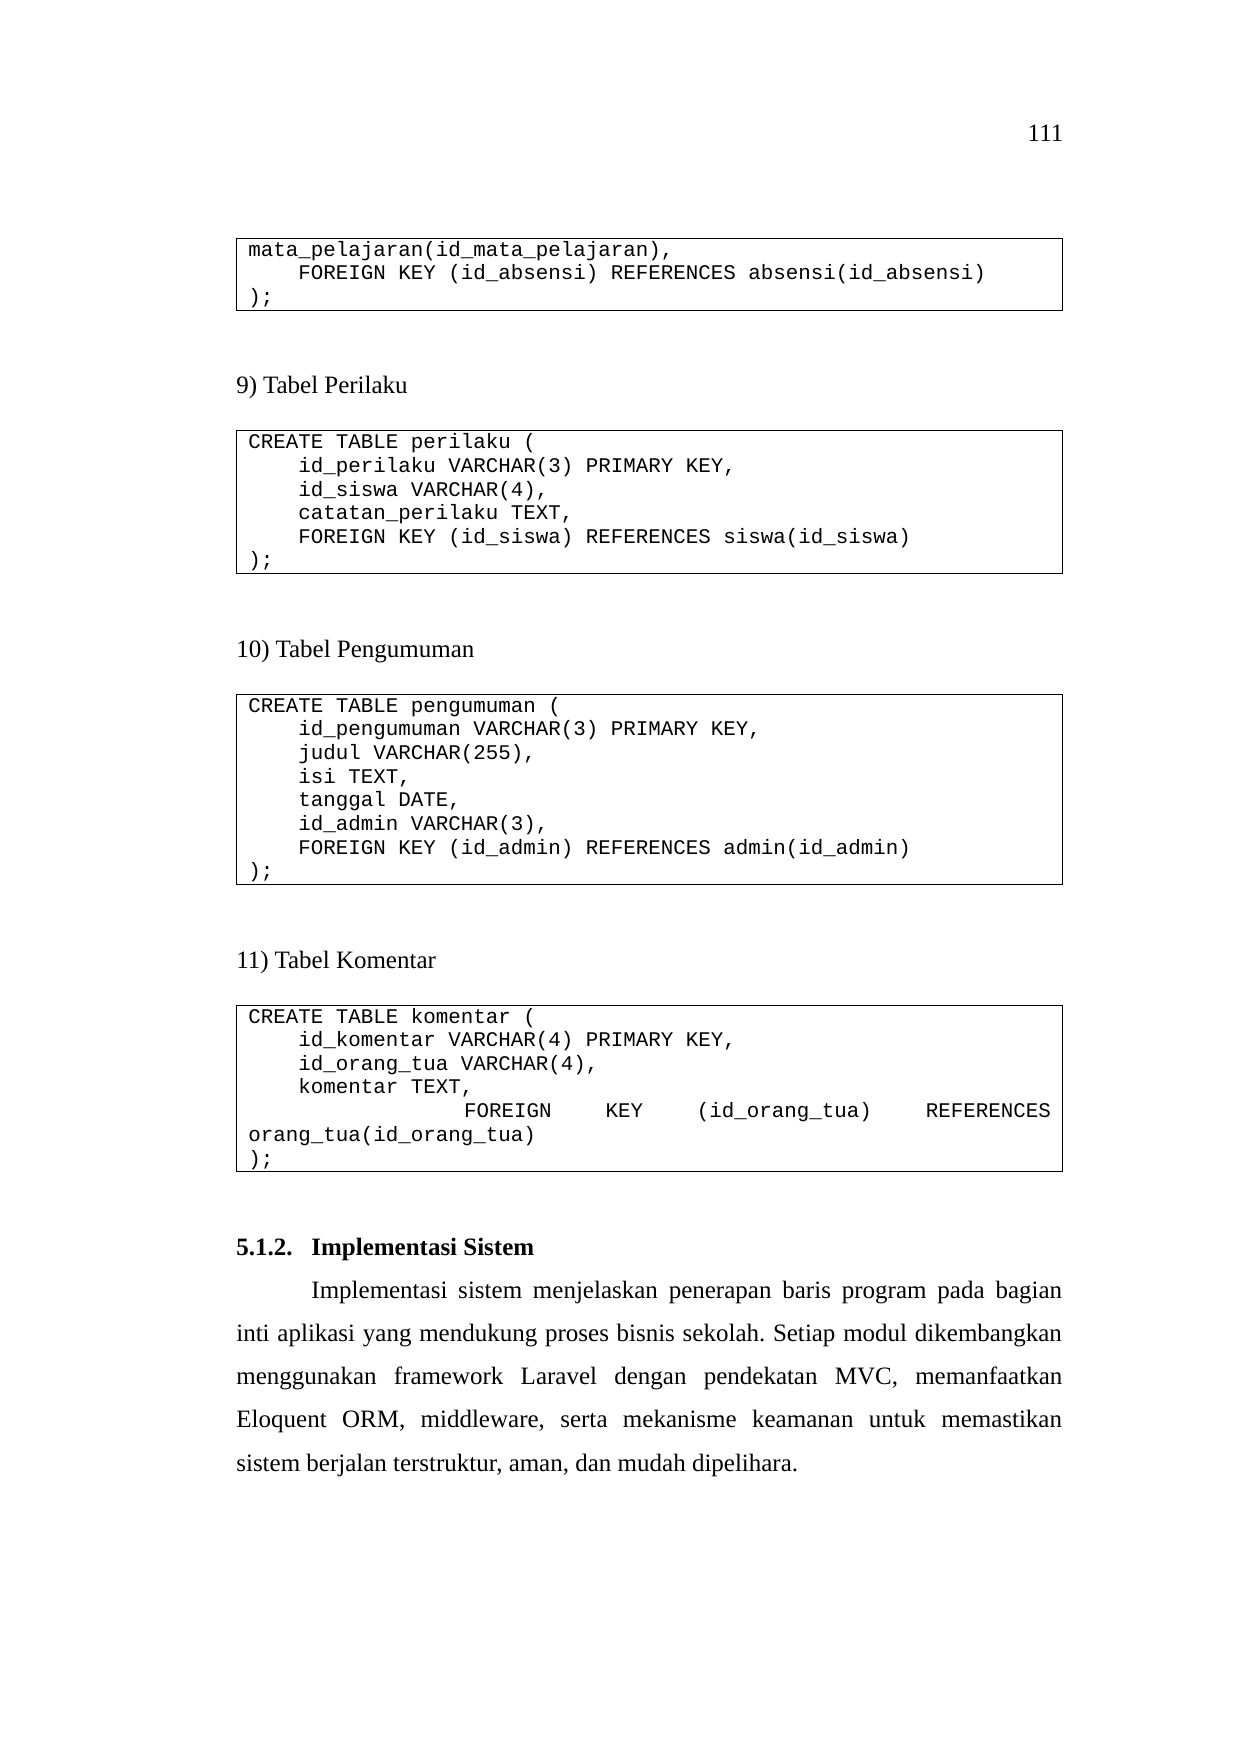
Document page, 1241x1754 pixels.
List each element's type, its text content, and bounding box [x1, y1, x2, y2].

text 10) Tabel Pengumuman [236, 634, 1063, 663]
text 11) Tabel Komentar [236, 945, 1063, 973]
table_header CREATE TABLE komentar ( id_komentar VARCHAR(4) PRIMARY KEY, id_orang_tua VARCHAR(4), komentar TEXT, FOREIGN KEY (id_orang_tua) REFERENCES orang_tua(id_orang_tua) ); [237, 1006, 1062, 1171]
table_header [237, 239, 1062, 309]
text Implementasi sistem menjelaskan penerapan baris program pada bagian inti aplikasi yang mendukung proses bisnis sekolah. Setiap modul dikembangkan menggunakan framework Laravel dengan pendekatan MVC, memanfaatkan Eloquent ORM, middleware, serta mekanisme keamanan untuk memastikan sistem berjalan terstruktur, aman, dan mudah dipelihara. [236, 1275, 1063, 1476]
table_header CREATE TABLE perilaku ( id_perilaku VARCHAR(3) PRIMARY KEY, id_siswa VARCHAR(4), catatan_perilaku TEXT, FOREIGN KEY (id_siswa) REFERENCES siswa(id_siswa) ); [237, 431, 1062, 573]
subtitle Implementasi Sistem [236, 1232, 1063, 1261]
table_header CREATE TABLE pengumuman ( id_pengumuman VARCHAR(3) PRIMARY KEY, judul VARCHAR(255), isi TEXT, tanggal DATE, id_admin VARCHAR(3), FOREIGN KEY (id_admin) REFERENCES admin(id_admin) ); [237, 695, 1062, 884]
text 9) Tabel Perilaku [236, 370, 1063, 399]
